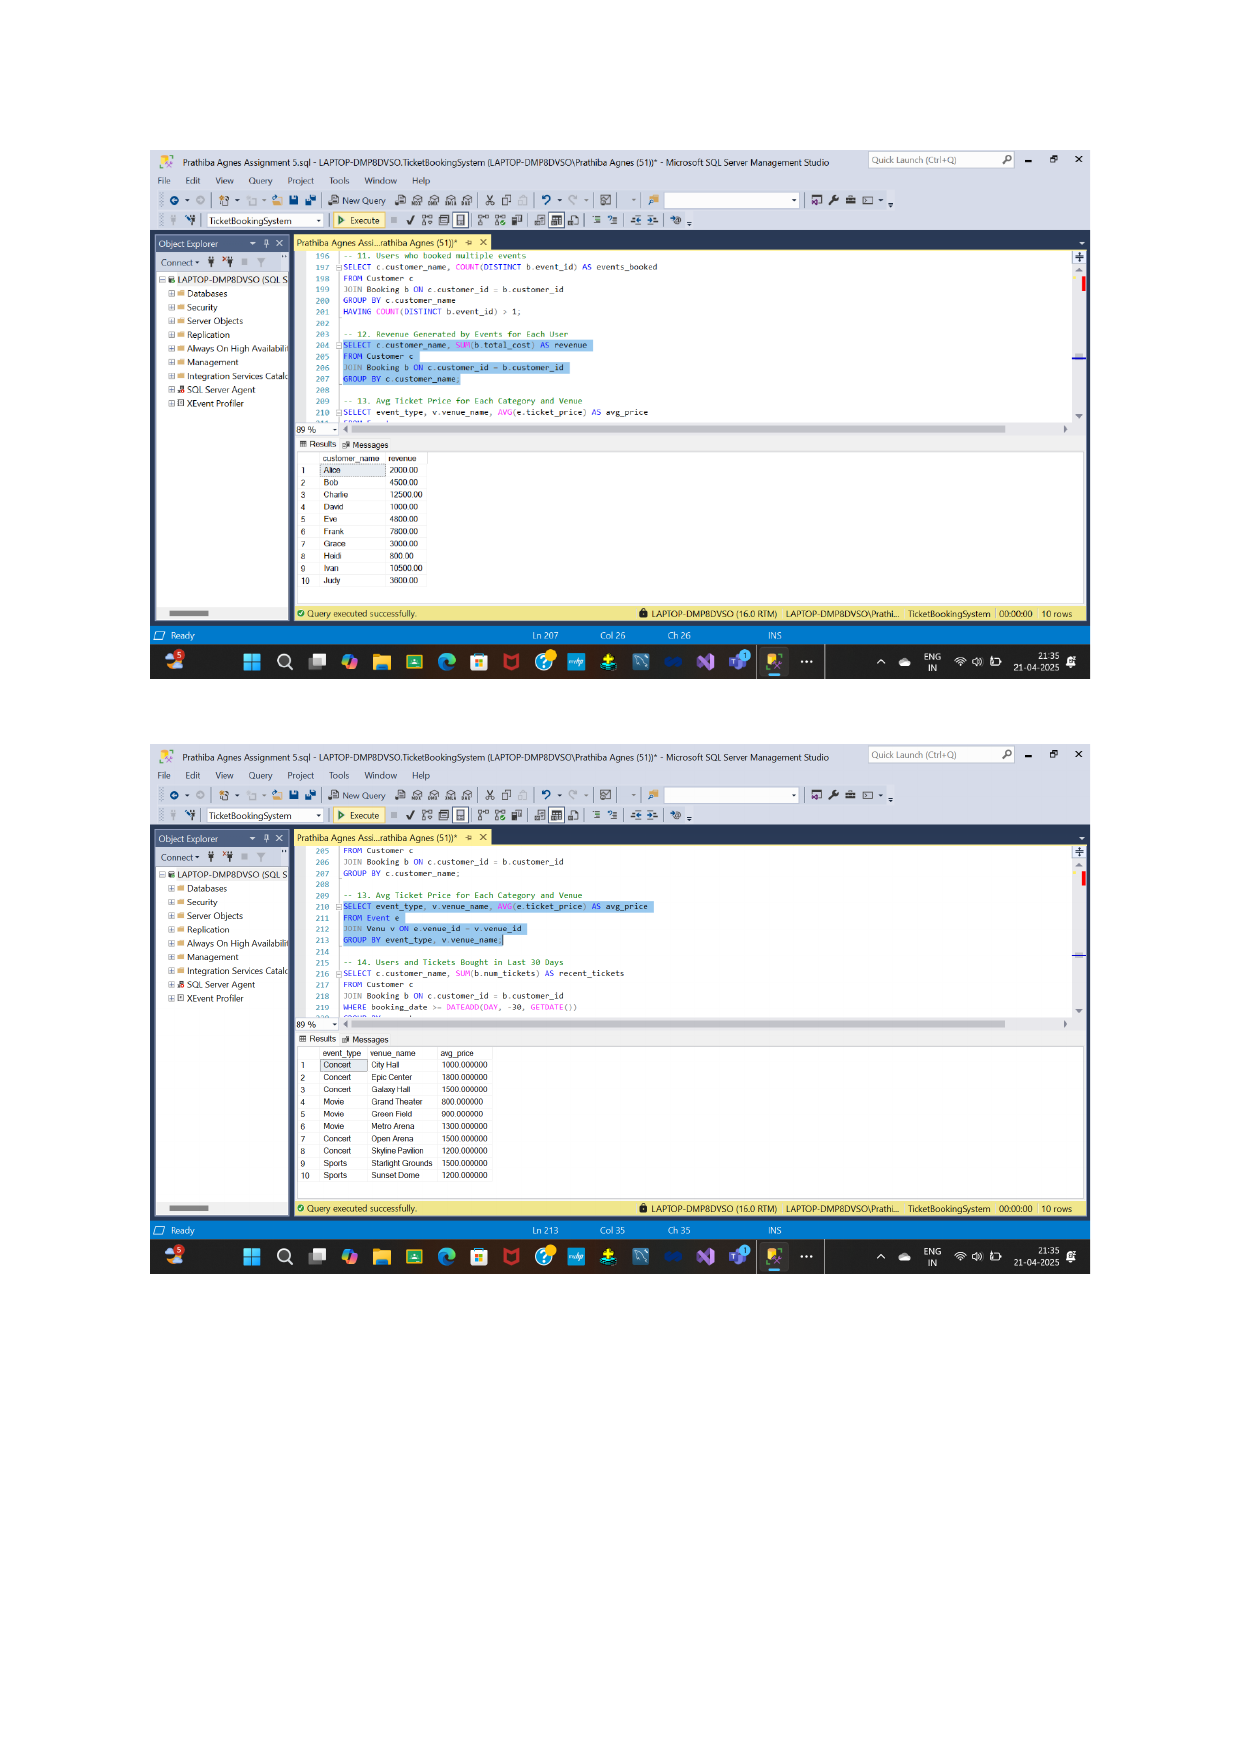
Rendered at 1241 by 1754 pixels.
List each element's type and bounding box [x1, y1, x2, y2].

picture [150, 150, 1091, 679]
picture [150, 744, 1091, 1274]
